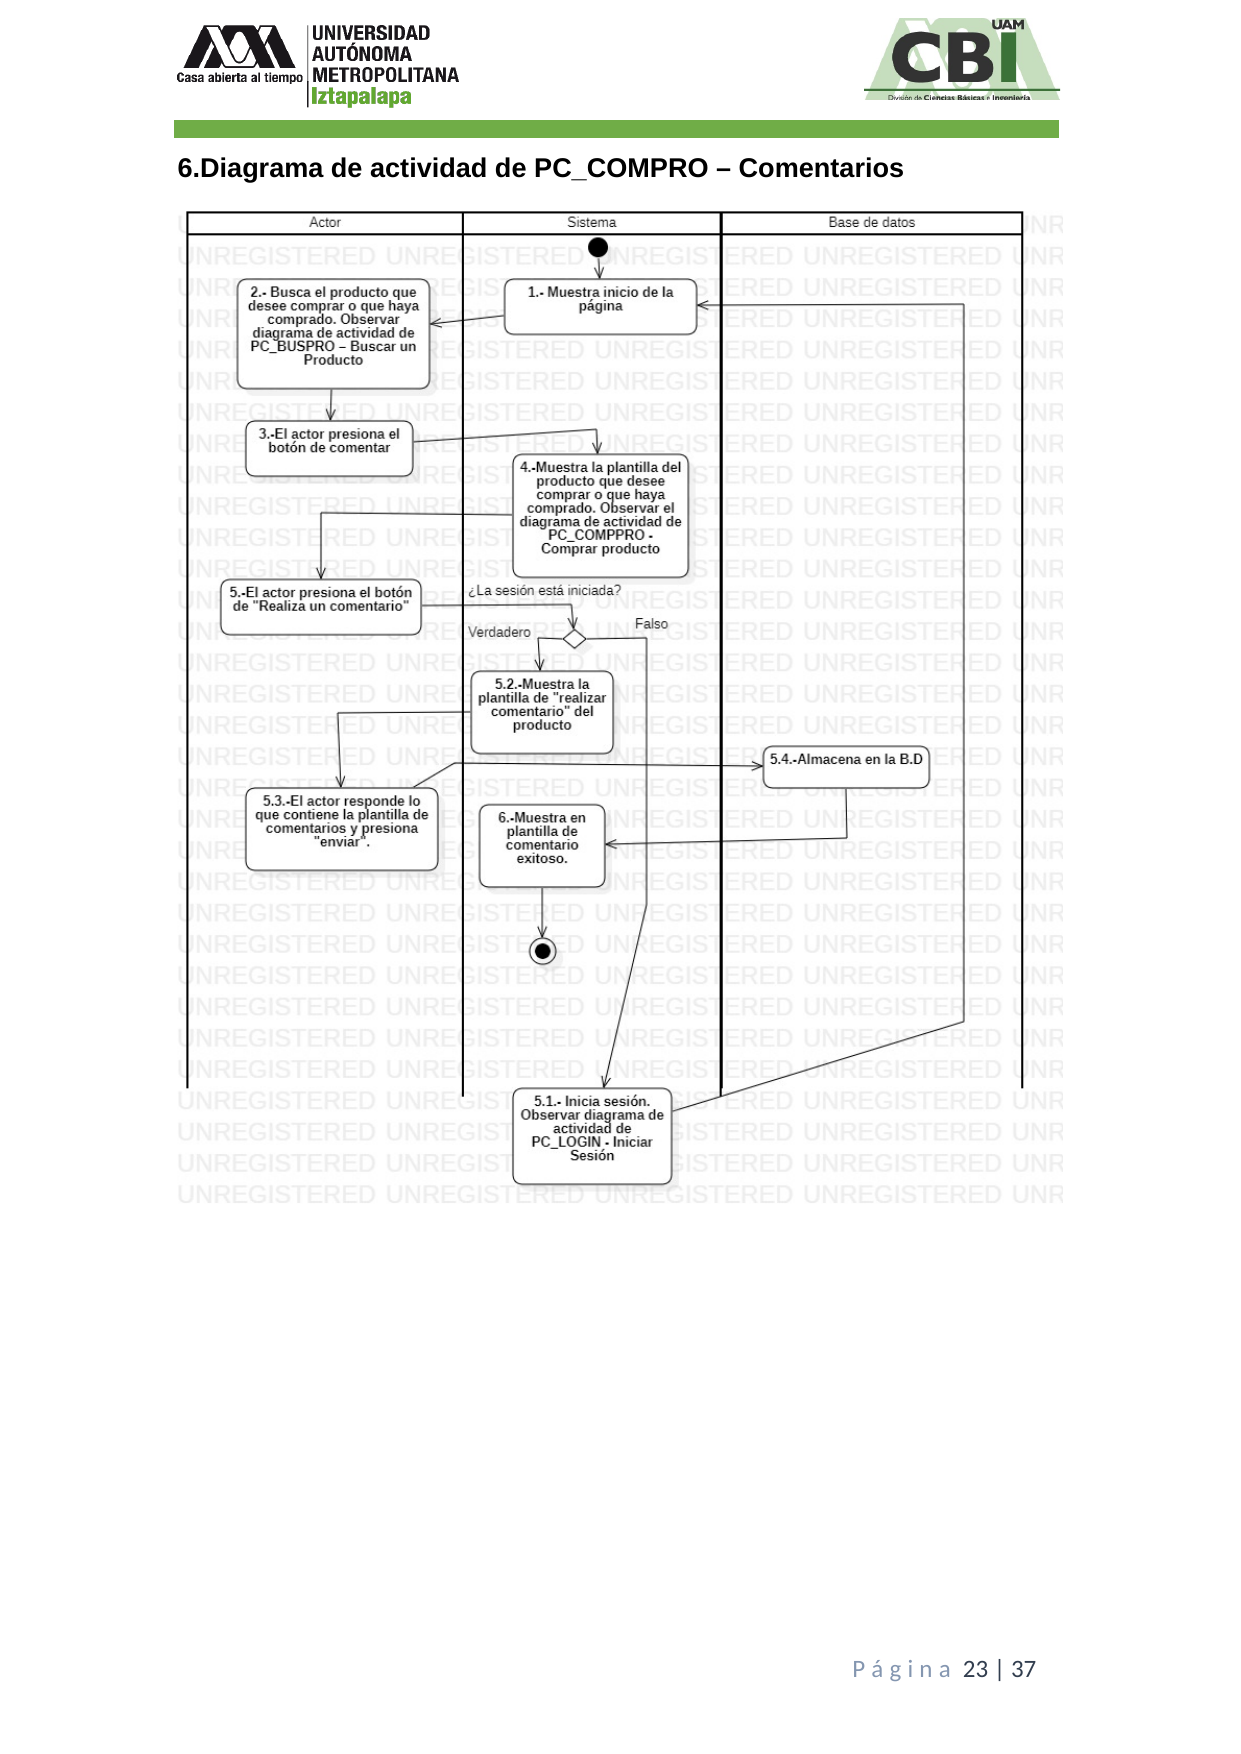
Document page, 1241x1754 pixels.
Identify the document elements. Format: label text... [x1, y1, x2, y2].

picture [177, 202, 1063, 1226]
picture [177, 25, 459, 109]
subtitle 6.Diagrama de actividad de PC_COMPRO – Comentarios [177, 152, 1063, 183]
picture [863, 18, 1060, 100]
